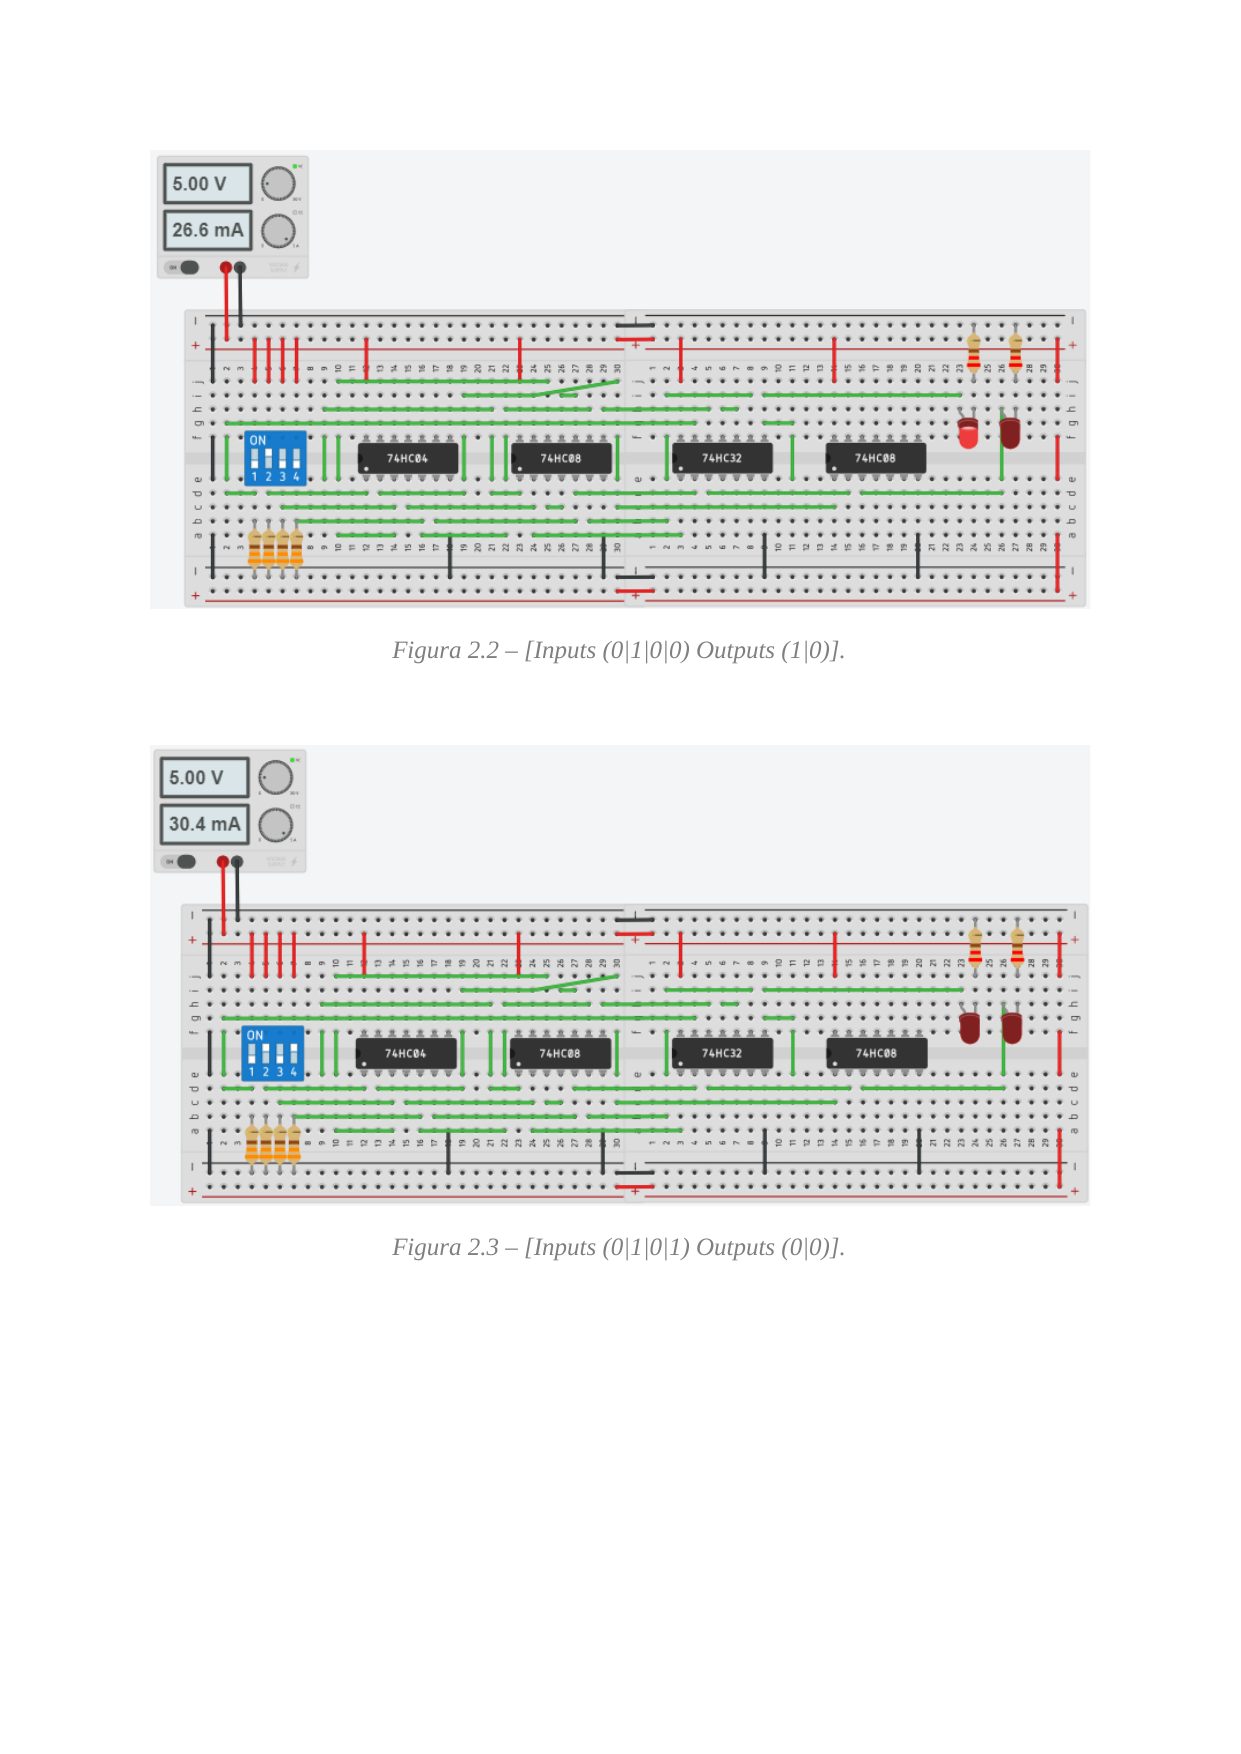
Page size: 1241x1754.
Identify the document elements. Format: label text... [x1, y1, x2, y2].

picture [150, 745, 1091, 1206]
list Figura 2.3 – [Inputs (0|1|0|1) Outputs (0|0)]. [150, 1232, 1090, 1261]
list Figura 2.2 – [Inputs (0|1|0|0) Outputs (1|0)]. [150, 635, 1090, 664]
picture [150, 150, 1091, 609]
